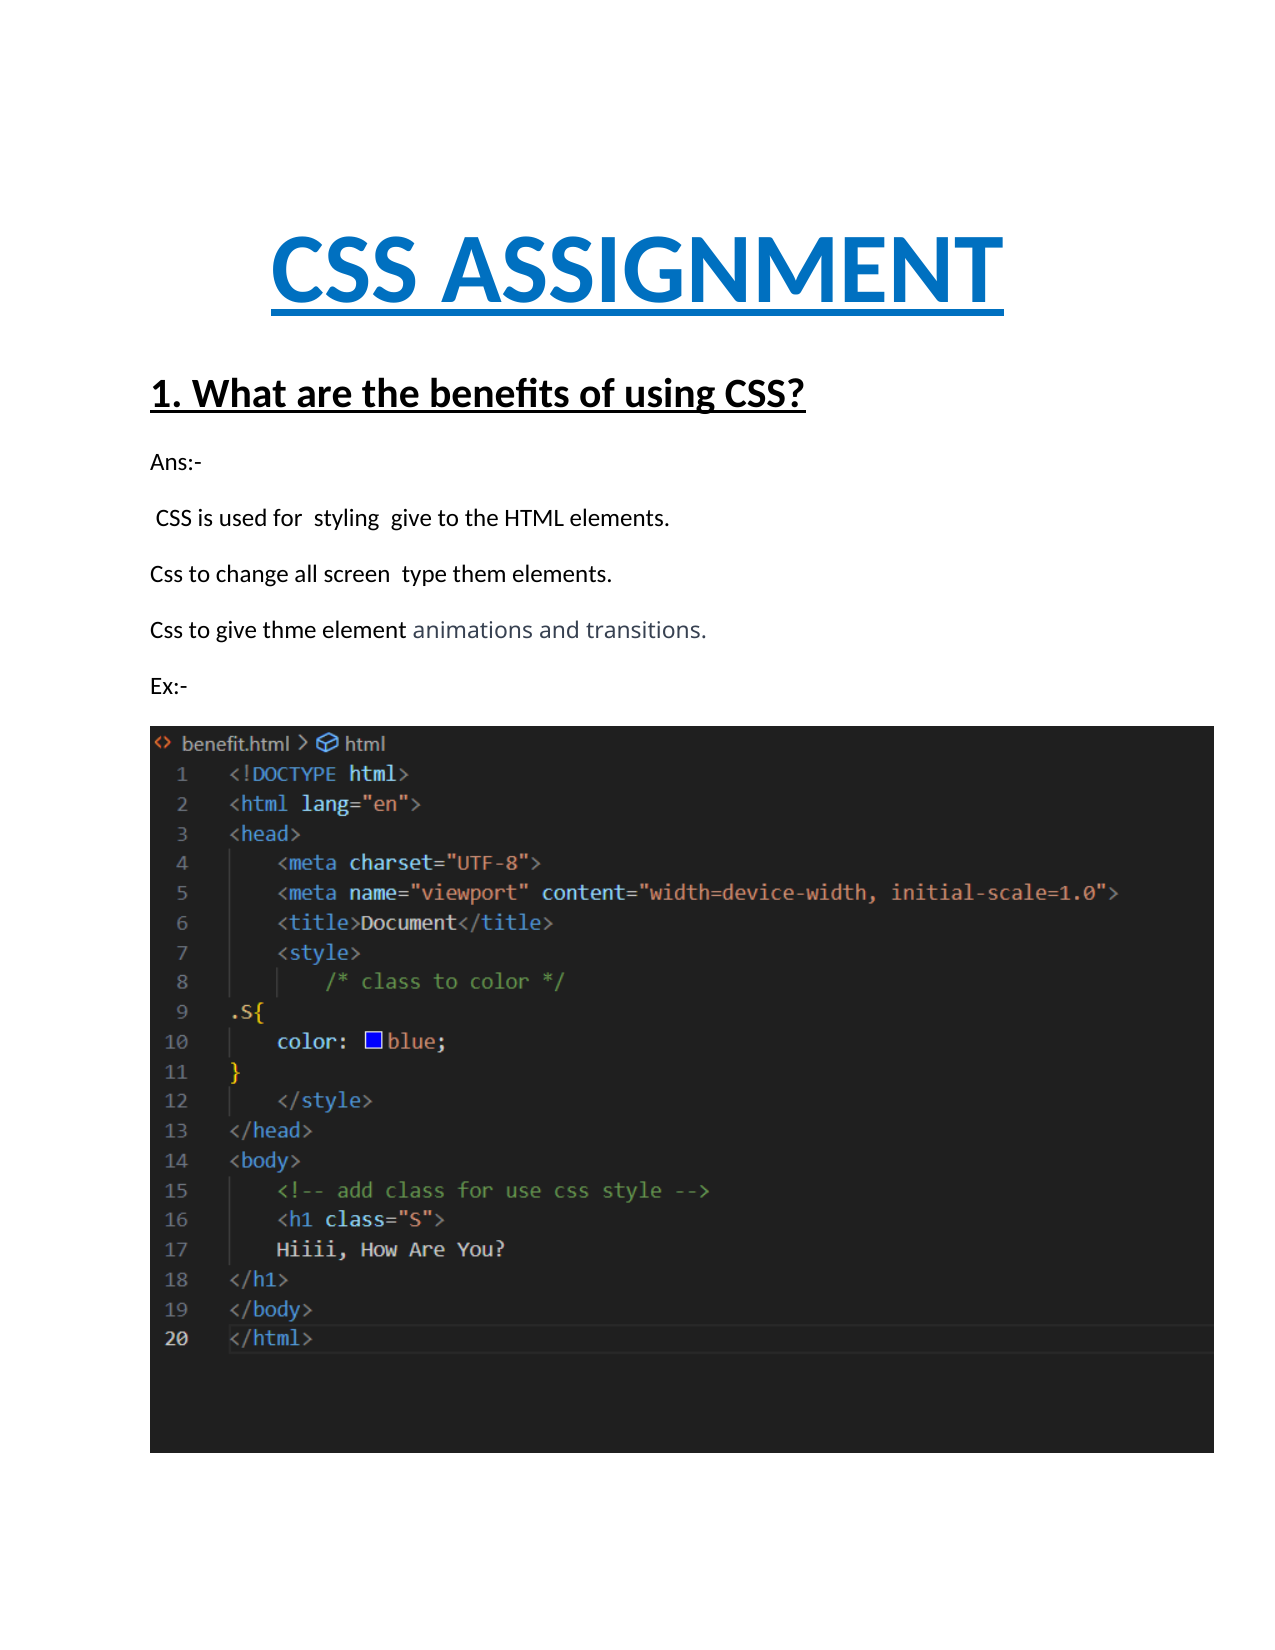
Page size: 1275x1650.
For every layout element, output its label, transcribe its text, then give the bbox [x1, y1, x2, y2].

text 1. What are the benefits of using CSS? [150, 367, 1125, 418]
text CSS is used for styling give to the HTML elements. [150, 502, 1125, 533]
text CSS ASSIGNMENT [150, 206, 1125, 328]
text Ans:- [150, 446, 1125, 477]
text Css to give thme element animations and transitions. [150, 614, 1125, 645]
text Ex:- [150, 671, 1125, 701]
picture [150, 726, 1214, 1453]
text Css to change all screen type them elements. [150, 558, 1125, 588]
